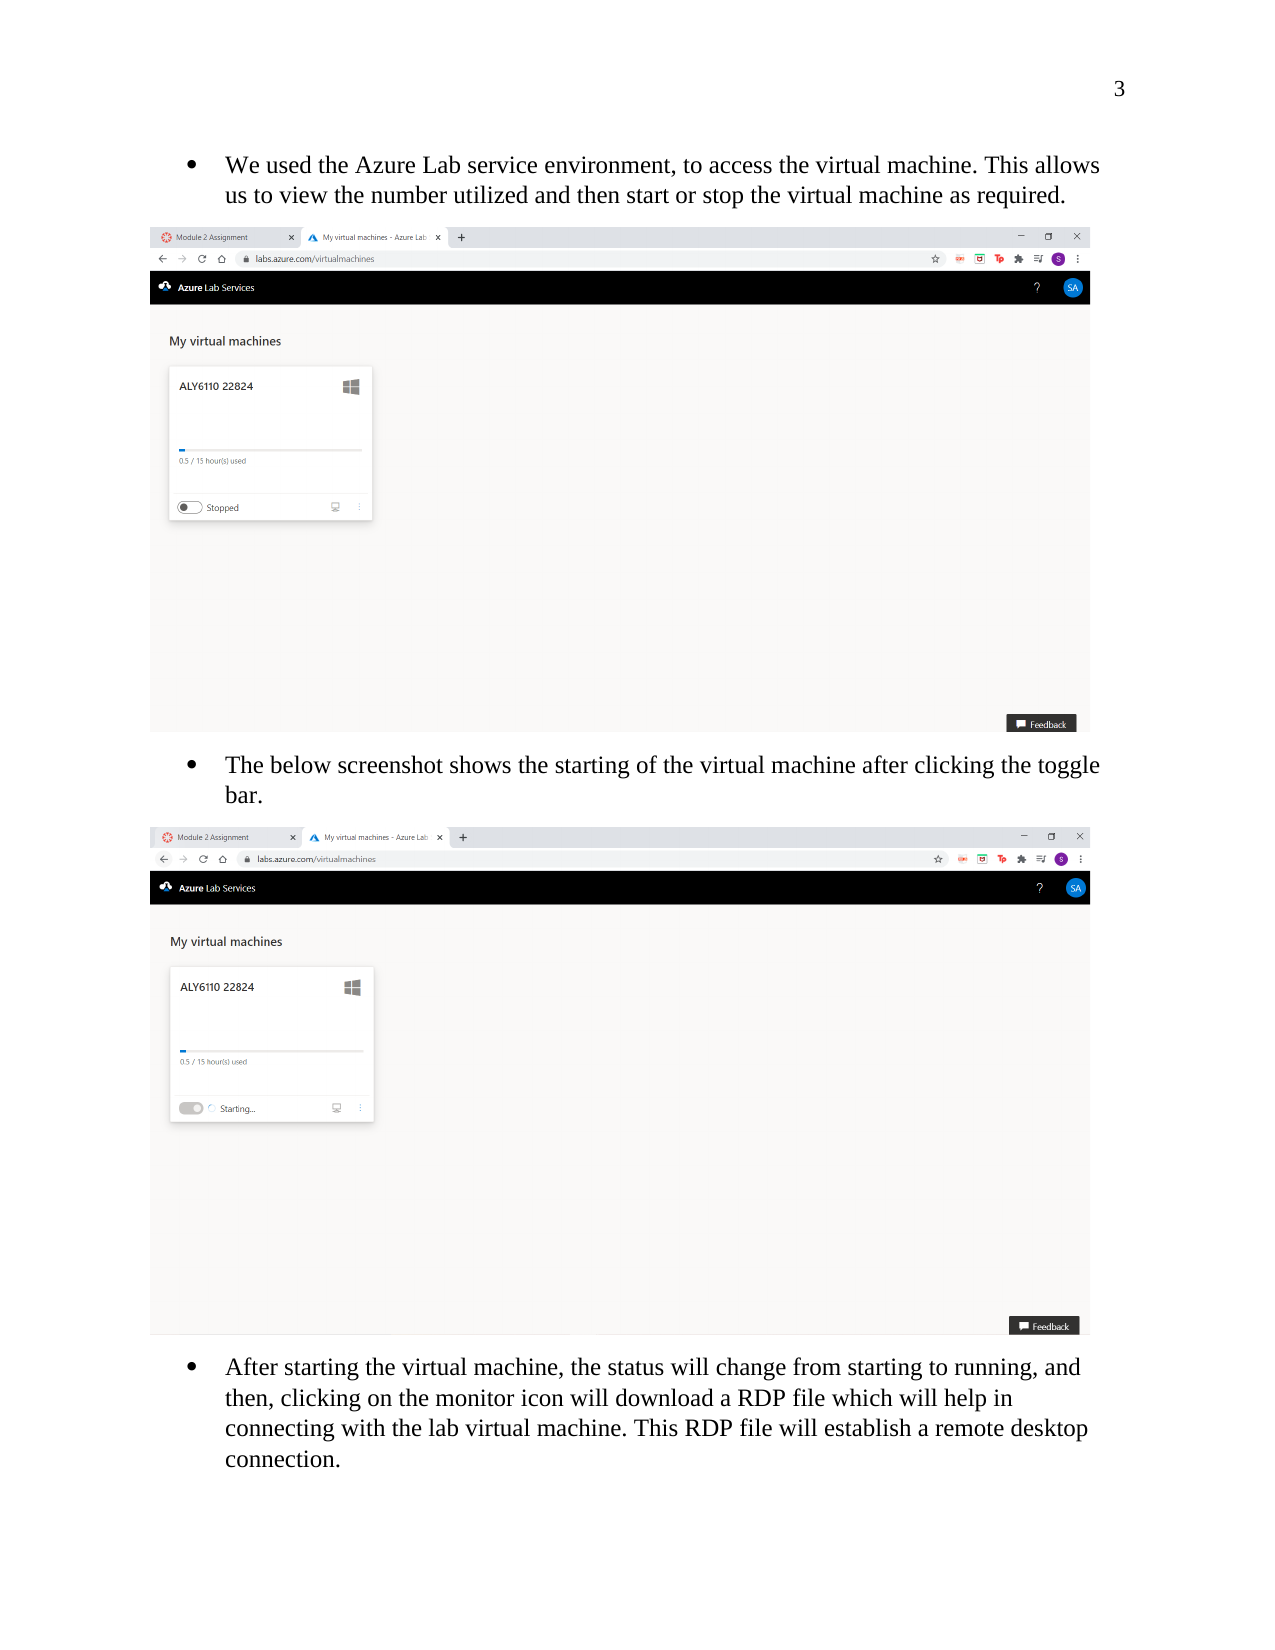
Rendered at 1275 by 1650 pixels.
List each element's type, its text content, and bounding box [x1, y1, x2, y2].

list After starting the virtual machine, the status will change from starting to running, and then, clicking on the monitor icon will download a RDP file which will help in connecting with the lab virtual machine. This RDP file will establish a remote desktop connection. [187, 1352, 1125, 1472]
list The below screenshot shows the starting of the virtual machine after clicking the toggle bar. [187, 750, 1125, 809]
list We used the Azure Lab service environment, to access the virtual machine. This allows us to view the number utilized and then start or stop the virtual machine as required. [187, 150, 1125, 209]
picture [150, 827, 1091, 1335]
picture [150, 227, 1091, 732]
